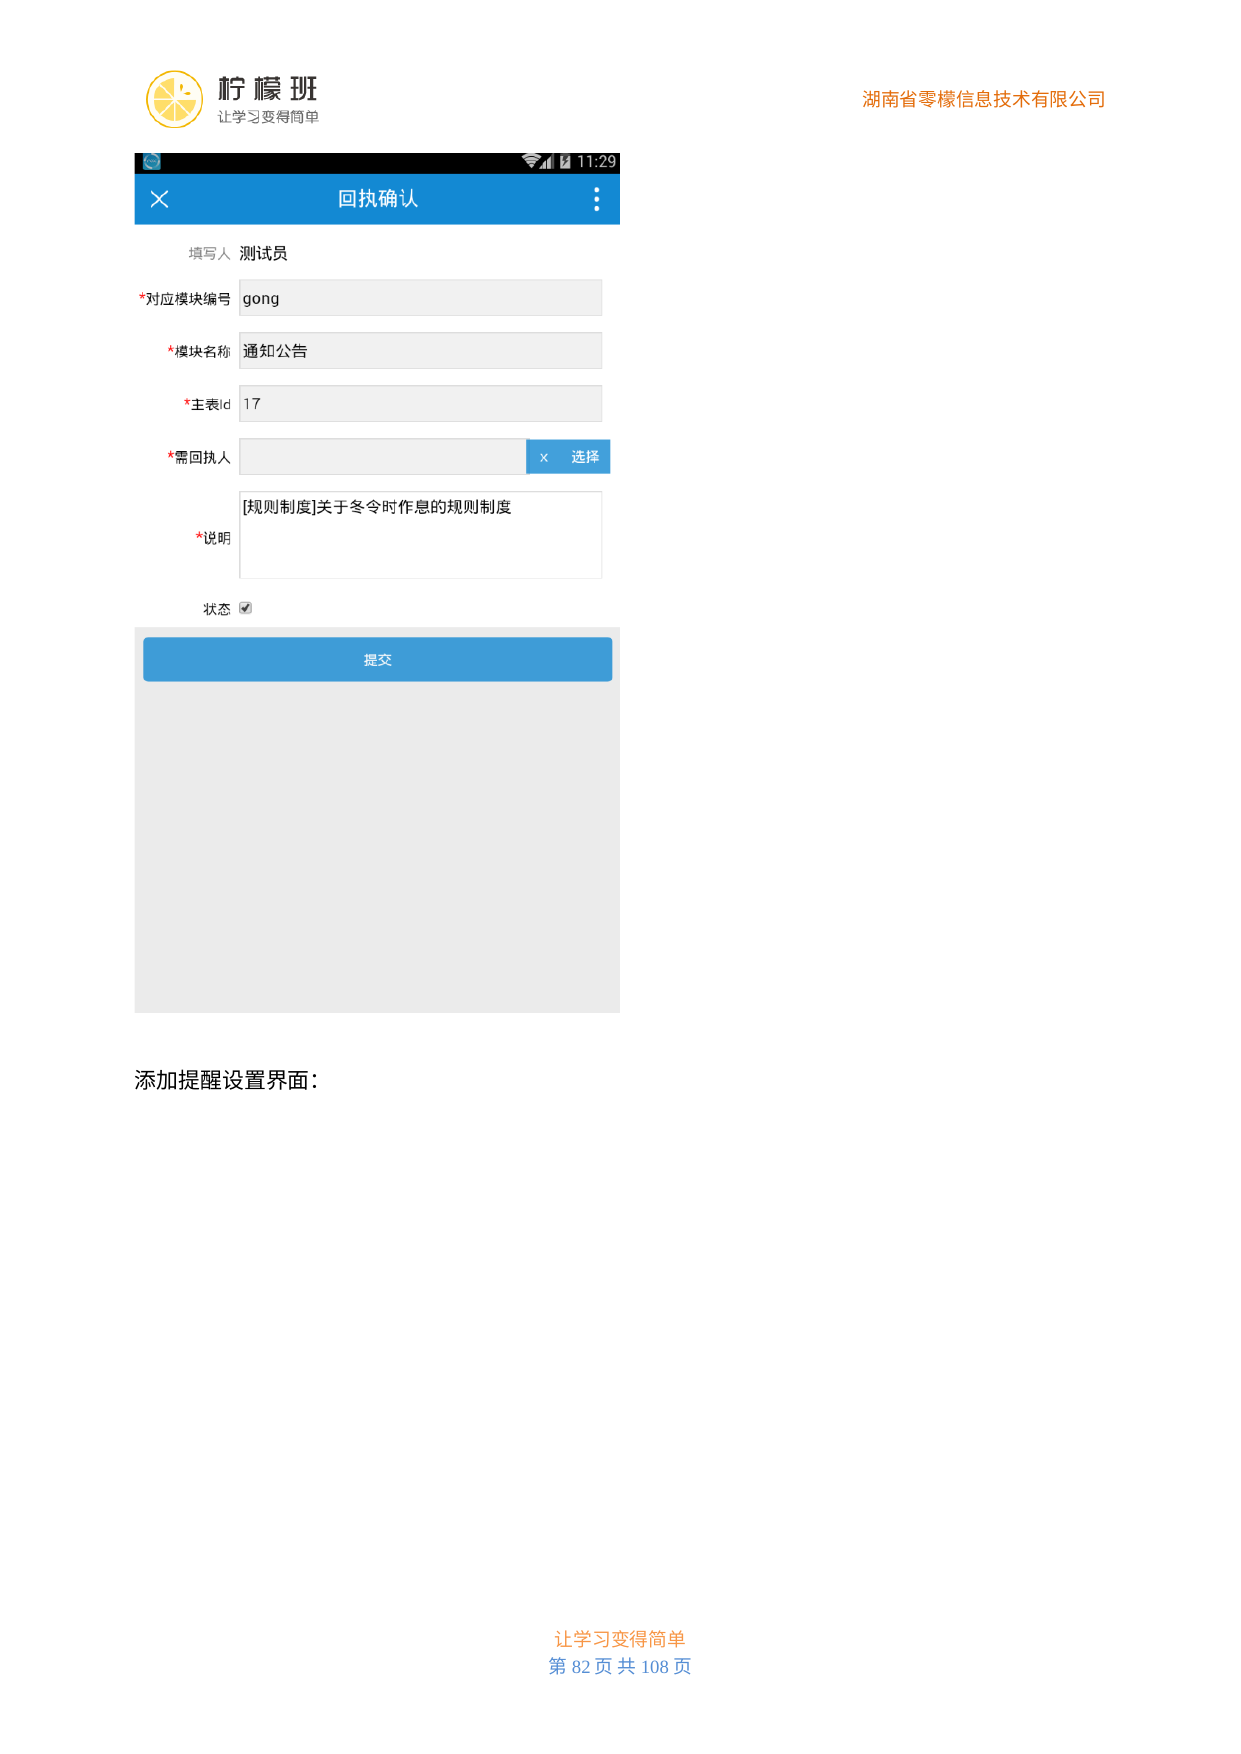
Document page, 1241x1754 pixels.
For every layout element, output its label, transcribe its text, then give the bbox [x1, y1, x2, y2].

picture [134, 65, 340, 133]
picture [134, 153, 620, 1013]
text 添加提醒设置界面： [134, 1063, 1106, 1096]
